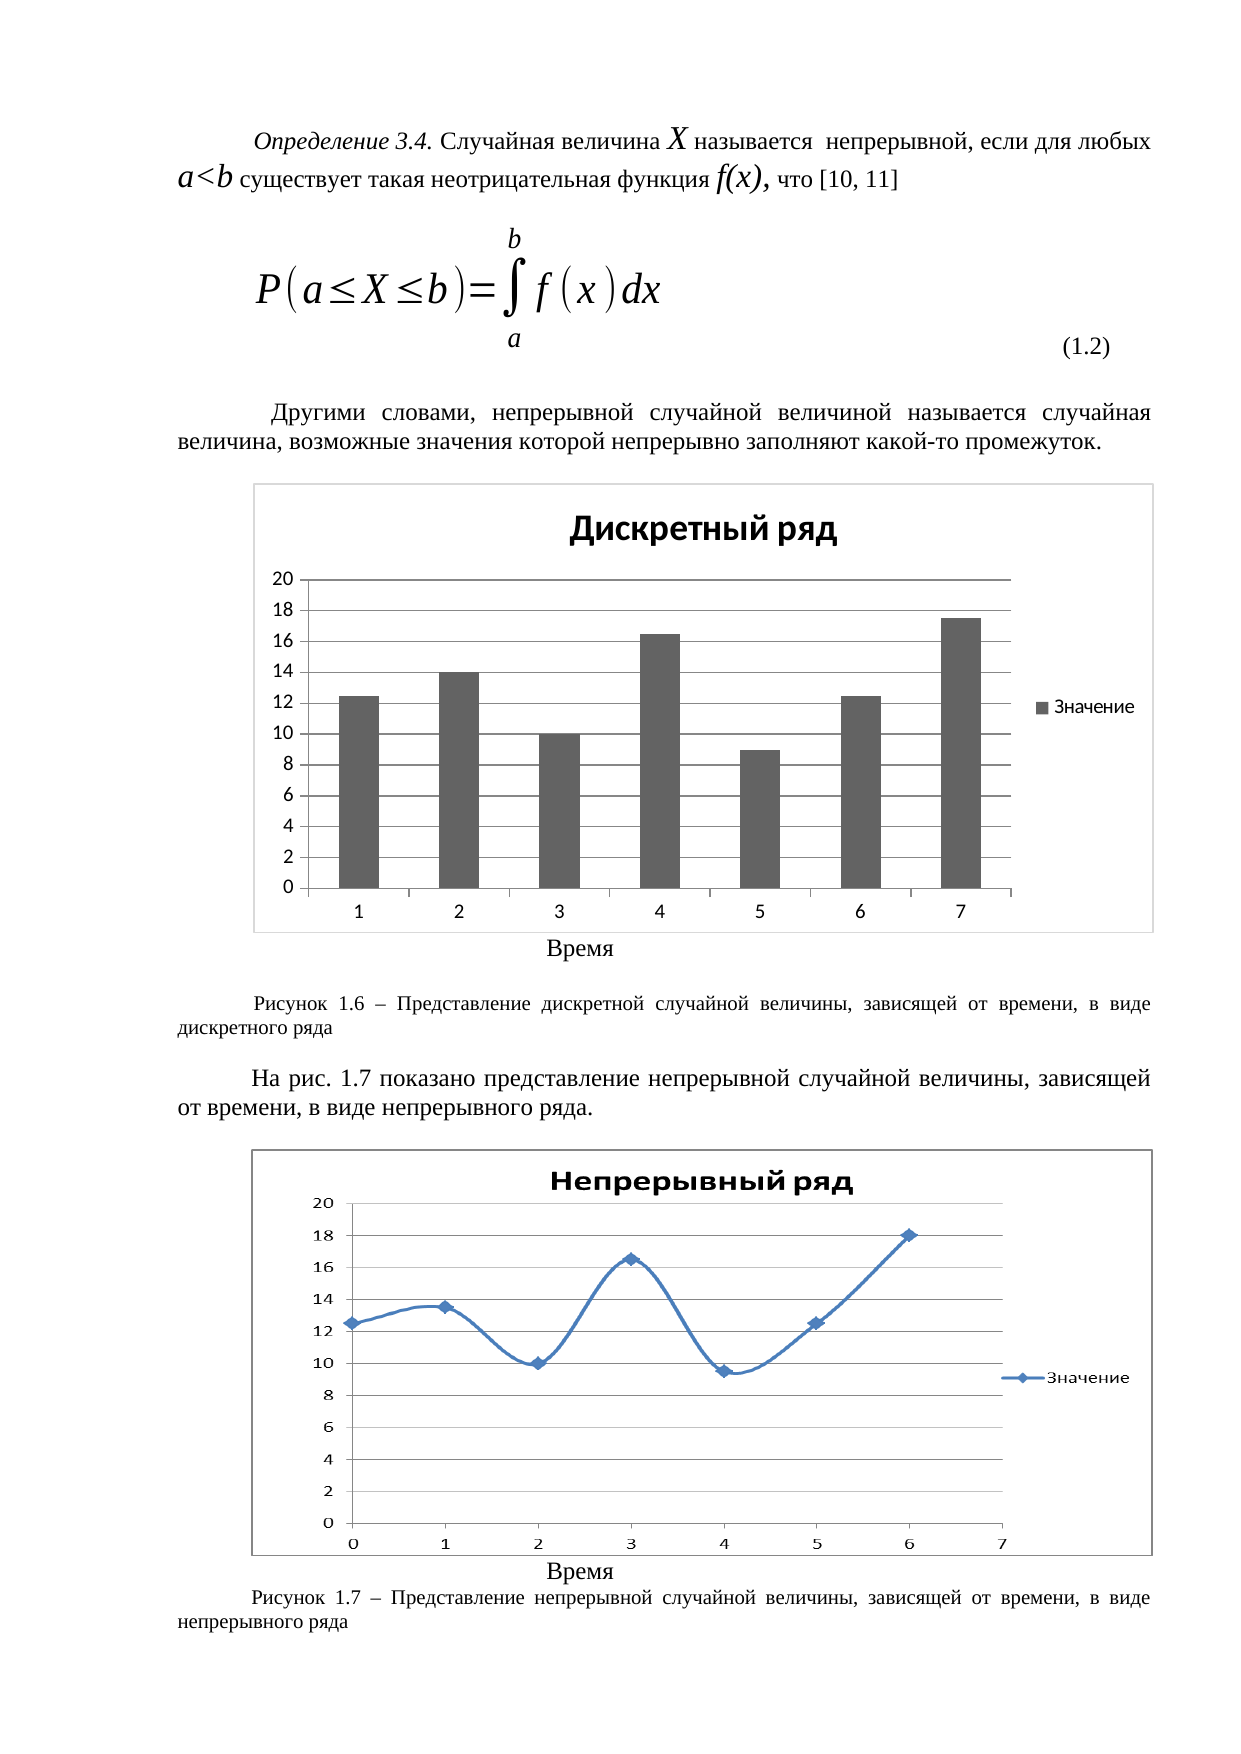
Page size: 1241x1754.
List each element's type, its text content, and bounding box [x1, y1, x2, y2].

text Другими словами, непрерывной случайной величиной называется случайная величина, возможные значения которой непрерывно заполняют какой-то промежуток. [177, 388, 1152, 454]
text Определение 3.4. Случайная величина Х называется непрерывной, если для любых a<b существует такая неотрицательная функция f(x), что [10, 11] [177, 118, 1152, 195]
text На рис. 1.7 показано представление непрерывной случайной величины, зависящей от времени, в виде непрерывного ряда. [177, 1063, 1152, 1121]
text (1.2) [177, 223, 1152, 359]
picture [251, 1149, 1153, 1556]
text Рисунок 1.7 – Представление непрерывной случайной величины, зависящей от времени, в виде непрерывного ряда [177, 1585, 1152, 1633]
text Рисунок 1.6 – Представление дискретной случайной величины, зависящей от времени, в виде дискретного ряда [177, 991, 1152, 1039]
text Время [177, 1556, 1152, 1585]
text Время [177, 933, 1152, 962]
